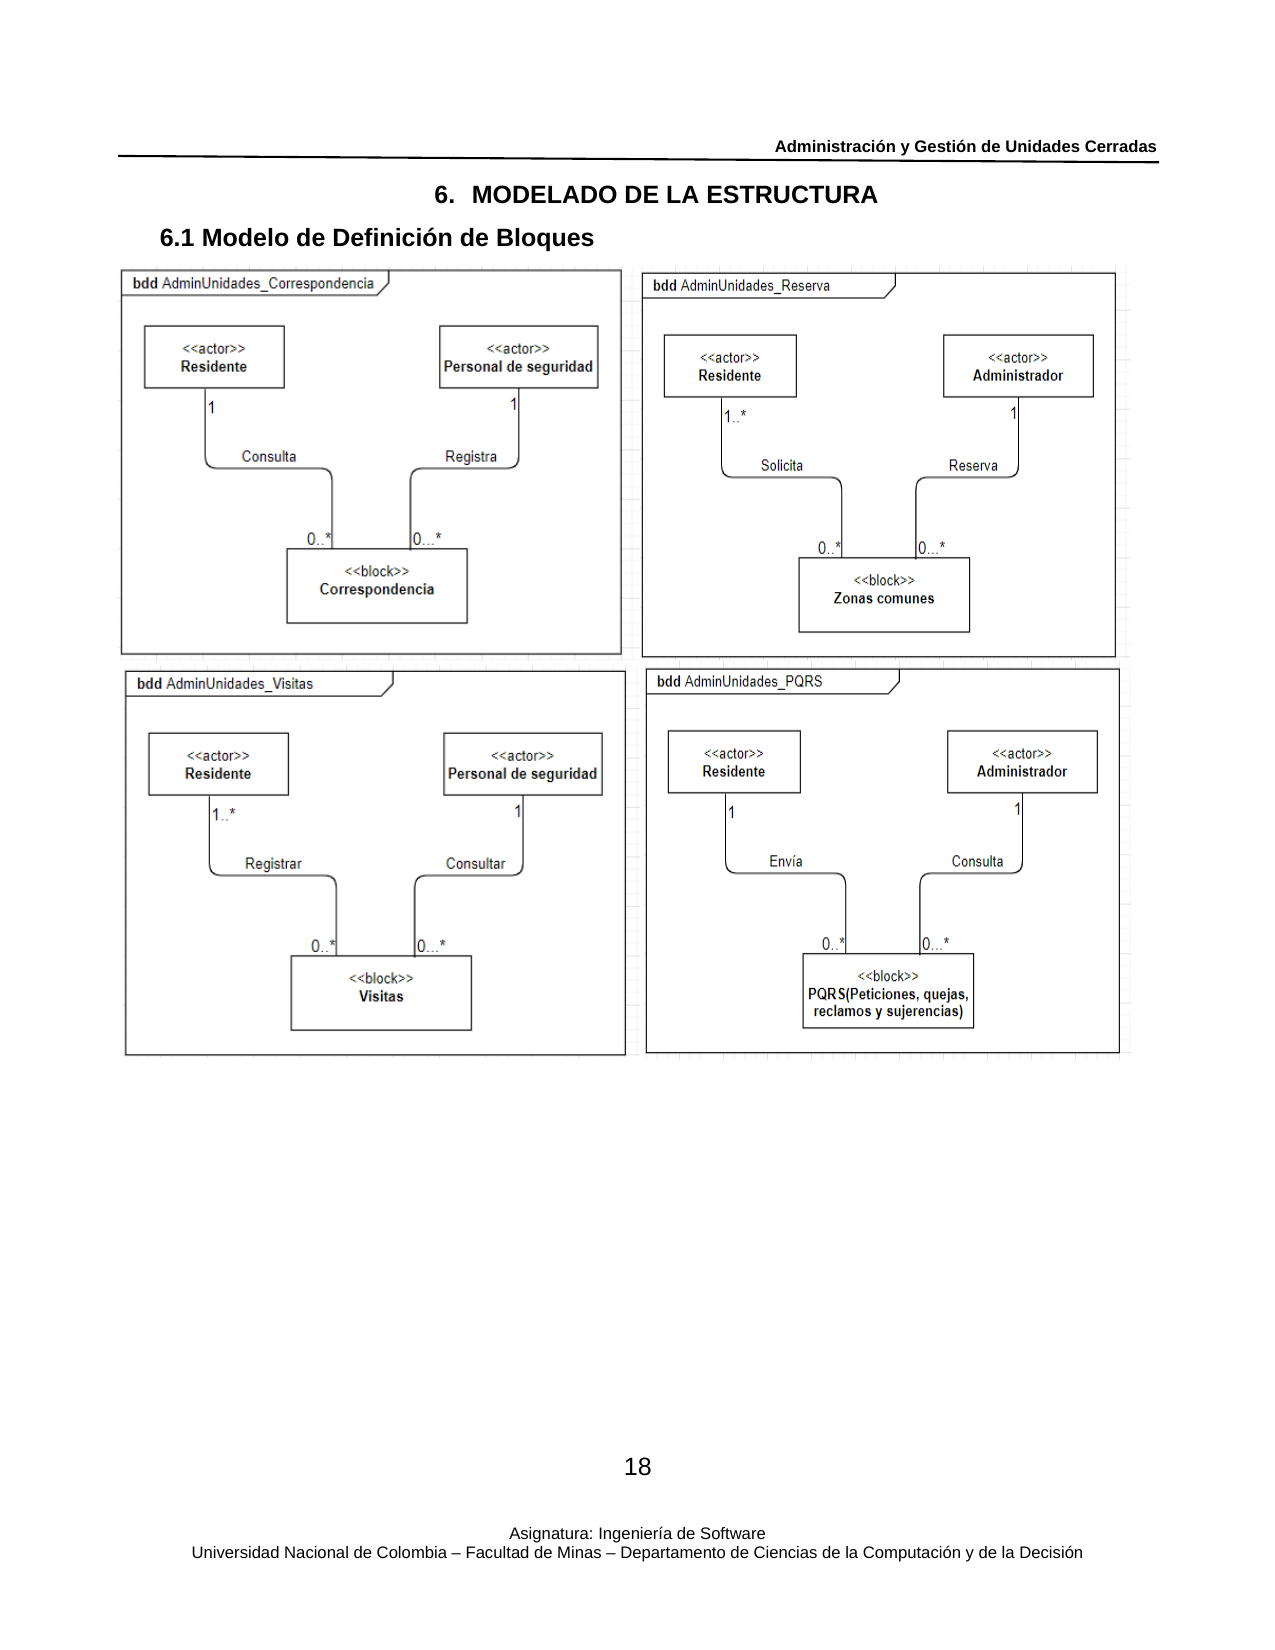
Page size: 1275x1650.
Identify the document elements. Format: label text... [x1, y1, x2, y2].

picture [118, 266, 1131, 1060]
subtitle Modelo de Definición de Bloques [159, 223, 1157, 252]
subtitle MODELADO DE LA ESTRUCTURA [156, 180, 1157, 209]
